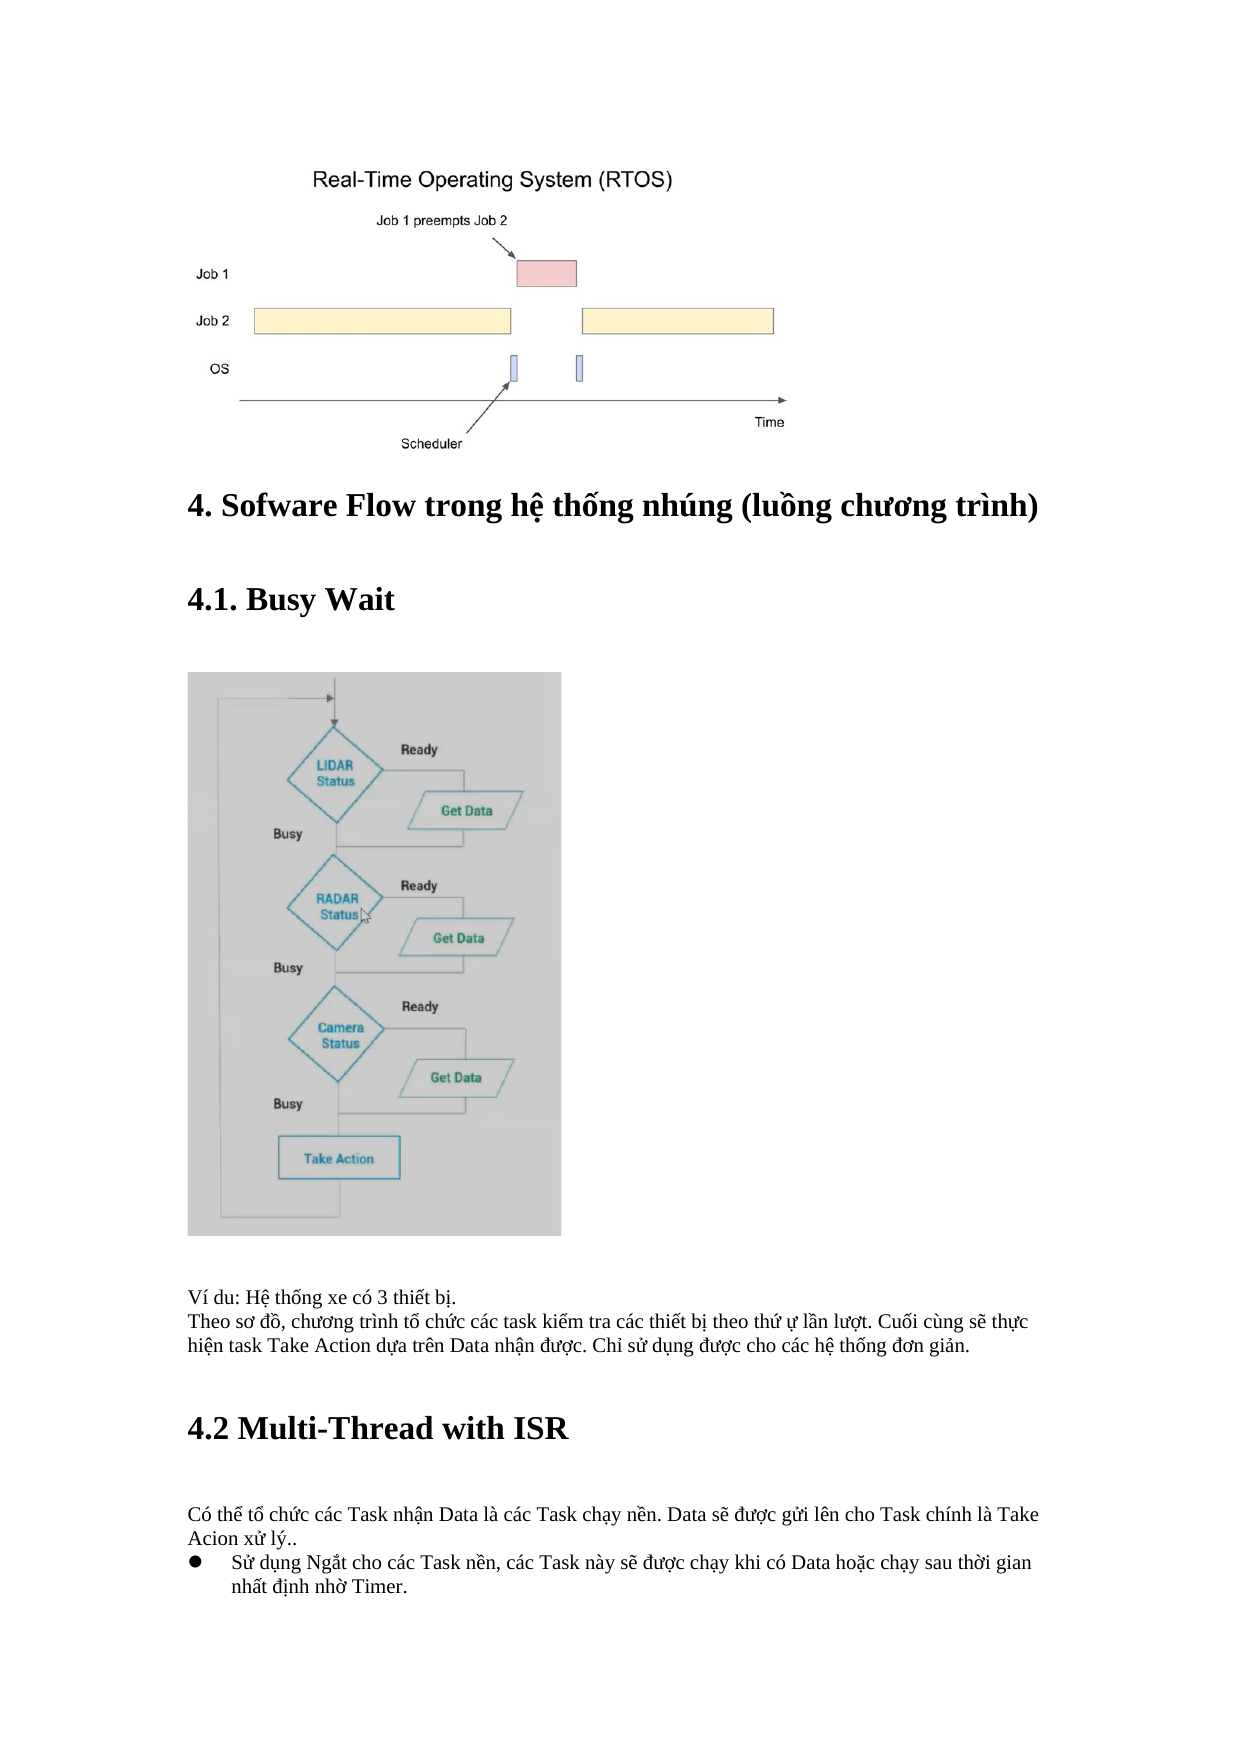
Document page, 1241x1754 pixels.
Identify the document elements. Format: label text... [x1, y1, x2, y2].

subtitle 4.2 Multi-Thread with ISR [187, 1408, 1053, 1447]
picture [187, 150, 797, 459]
list Sử dụng Ngắt cho các Task nền, các Task này sẽ được chạy khi có Data hoặc chạy sau thời gian nhất định nhờ Timer. [187, 1550, 1053, 1598]
text Có thể tổ chức các Task nhận Data là các Task chạy nền. Data sẽ được gửi lên cho Task chính là Take Acion xử lý.. [187, 1502, 1053, 1550]
text Theo sơ đồ, chương trình tổ chức các task kiểm tra các thiết bị theo thứ ự lần lượt. Cuối cùng sẽ thực hiện task Take Action dựa trên Data nhận được. Chỉ sử dụng được cho các hệ thống đơn giản. [187, 1309, 1053, 1357]
subtitle Busy Wait [187, 579, 1053, 617]
subtitle Sofware Flow trong hệ thống nhúng (luồng chương trình) [187, 486, 1053, 524]
picture [187, 672, 562, 1236]
text Ví du: Hệ thống xe có 3 thiết bị. [187, 1285, 1053, 1309]
